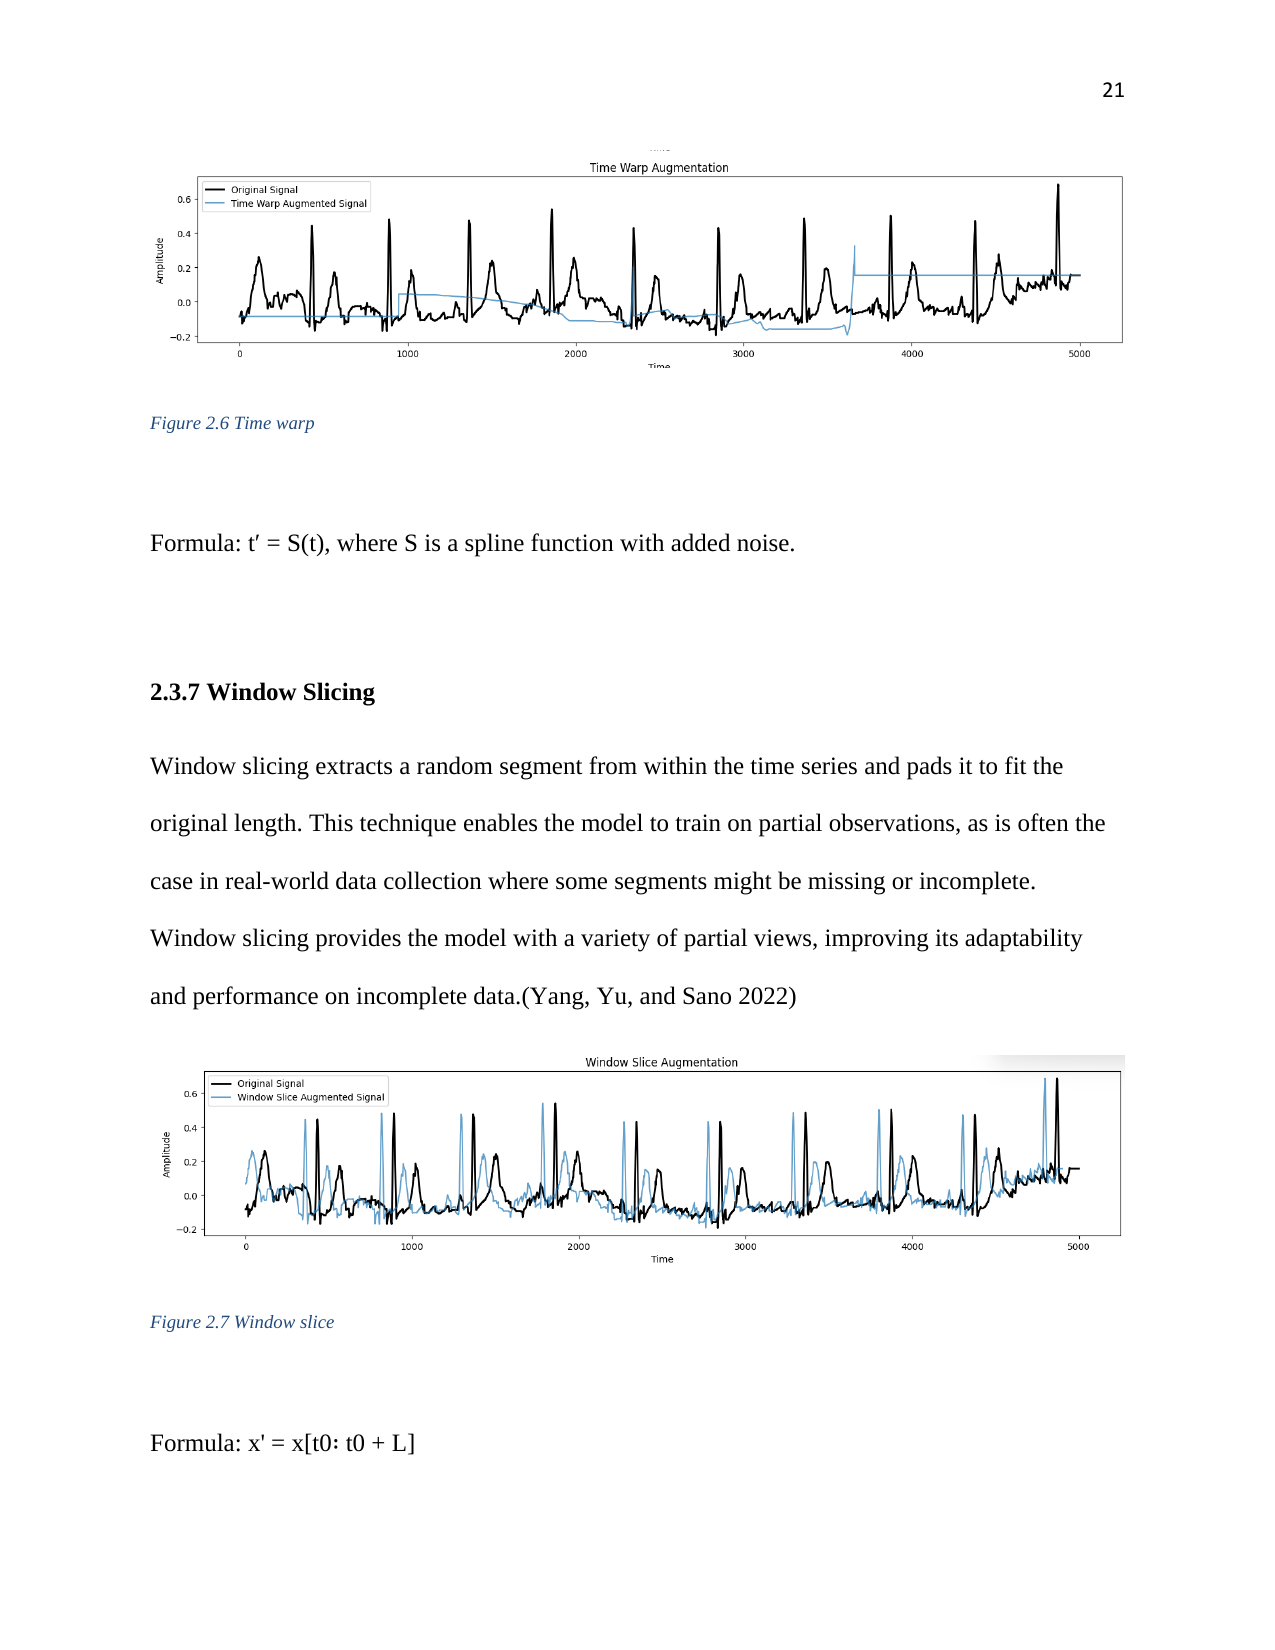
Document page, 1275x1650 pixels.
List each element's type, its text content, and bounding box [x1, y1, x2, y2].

text 2.3.7 Window Slicing [150, 677, 1125, 706]
text Formula: t′ = S(t), where S is a spline function with added noise. [150, 528, 1125, 557]
text Window slicing extracts a random segment from within the time series and pads it to fit the original length. This technique enables the model to train on partial observations, as is often the case in real-world data collection where some segments might be missing or incomplete. Window slicing provides the model with a variety of partial views, improving its adaptability and performance on incomplete data.(Yang, Yu, and Sano 2022) [150, 751, 1125, 1010]
text Formula: x' = x[t0∶ t0 + L] [150, 1427, 1125, 1456]
text Figure 2.7 Window slice [150, 1311, 1125, 1332]
picture [150, 1055, 1125, 1266]
picture [150, 150, 1125, 368]
text Figure 2.6 Time warp [150, 412, 1125, 433]
